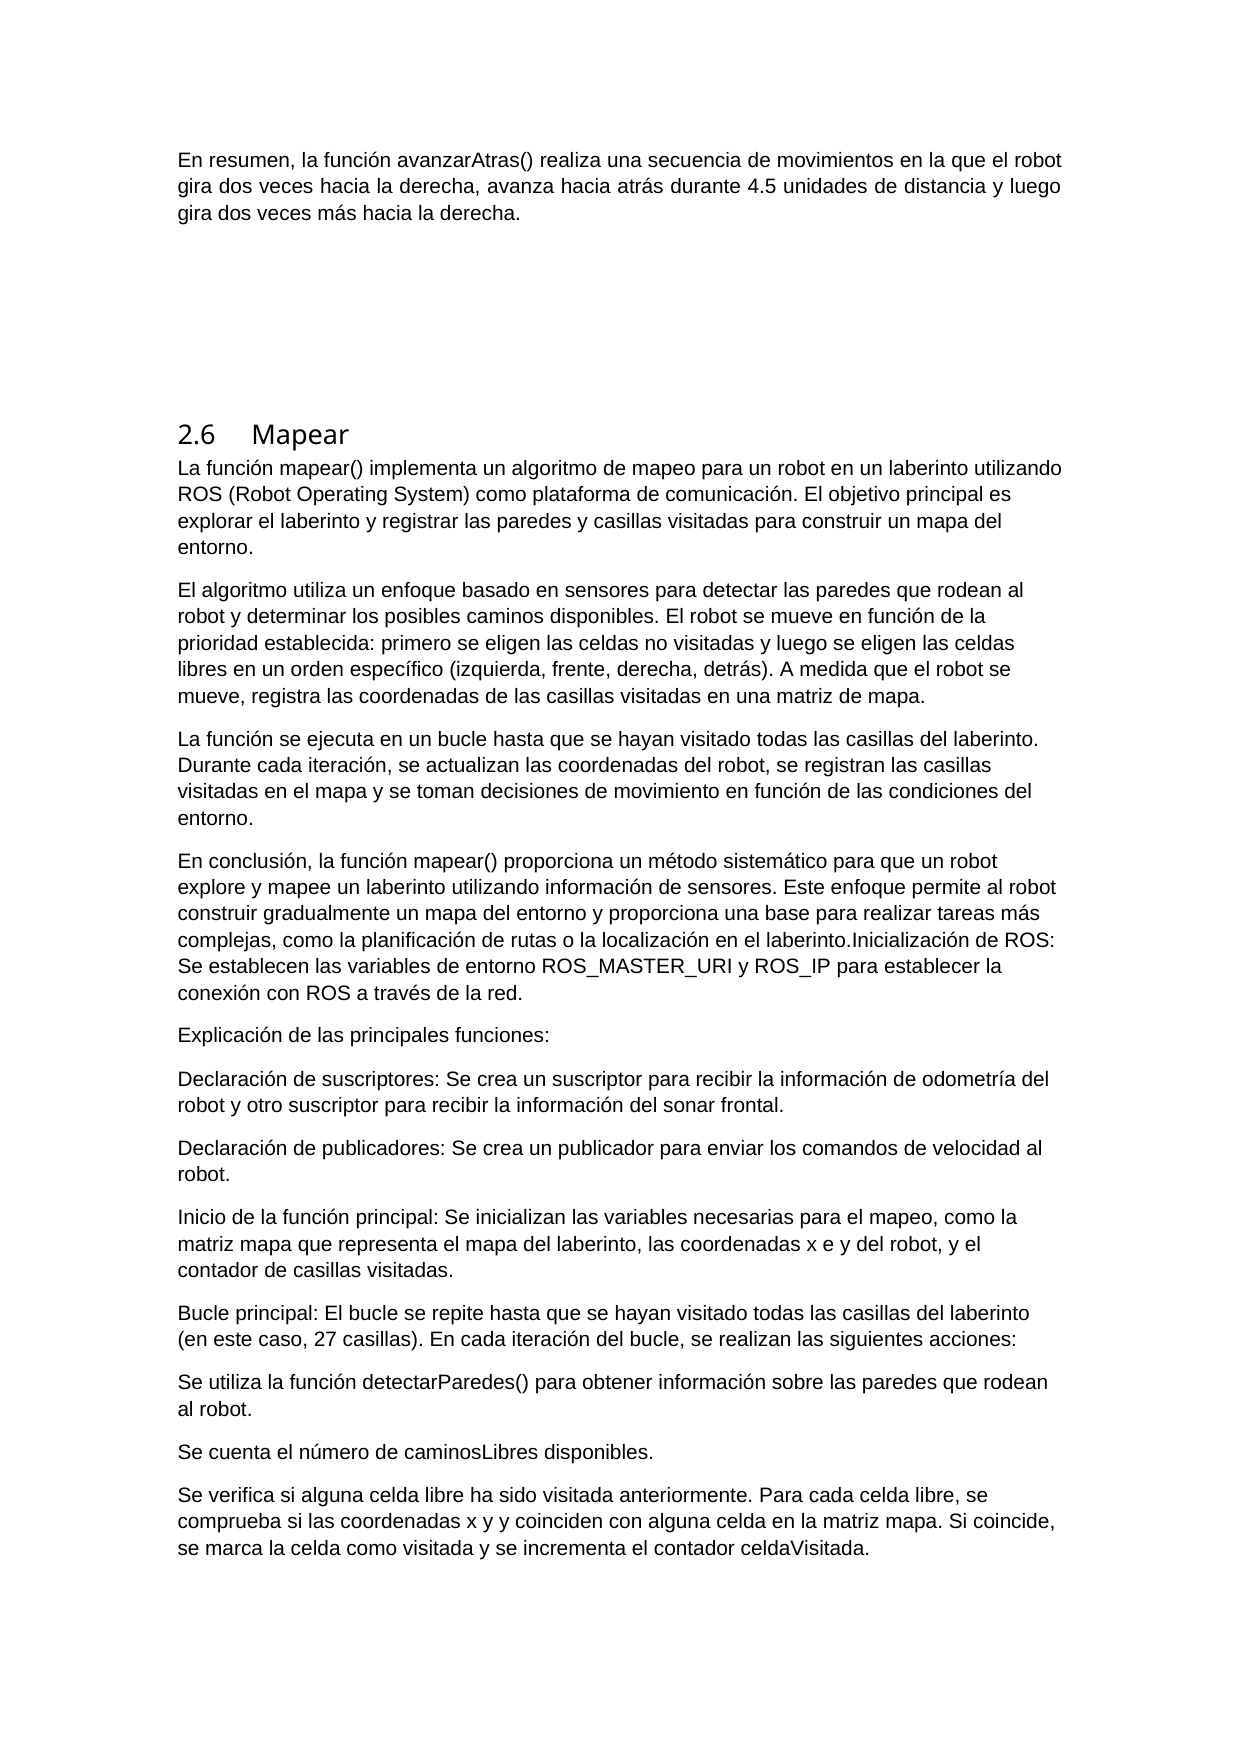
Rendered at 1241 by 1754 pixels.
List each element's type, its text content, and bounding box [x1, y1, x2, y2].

text Se cuenta el número de caminosLibres disponibles. [177, 1439, 1063, 1463]
text Explicación de las principales funciones: [177, 1023, 1063, 1047]
text Se verifica si alguna celda libre ha sido visitada anteriormente. Para cada celda libre, se comprueba si las coordenadas x y y coinciden con alguna celda en la matriz mapa. Si coincide, se marca la celda como visitada y se incrementa el contador celdaVisitada. [177, 1483, 1063, 1559]
text Inicio de la función principal: Se inicializan las variables necesarias para el mapeo, como la matriz mapa que representa el mapa del laberinto, las coordenadas x e y del robot, y el contador de casillas visitadas. [177, 1205, 1063, 1282]
text Declaración de suscriptores: Se crea un suscriptor para recibir la información de odometría del robot y otro suscriptor para recibir la información del sonar frontal. [177, 1066, 1063, 1117]
text Se utiliza la función detectarParedes() para obtener información sobre las paredes que rodean al robot. [177, 1370, 1063, 1421]
text Declaración de publicadores: Se crea un publicador para enviar los comandos de velocidad al robot. [177, 1136, 1063, 1186]
text Bucle principal: El bucle se repite hasta que se hayan visitado todas las casillas del laberinto (en este caso, 27 casillas). En cada iteración del bucle, se realizan las siguientes acciones: [177, 1301, 1063, 1351]
text En resumen, la función avanzarAtras() realiza una secuencia de movimientos en la que el robot gira dos veces hacia la derecha, avanza hacia atrás durante 4.5 unidades de distancia y luego gira dos veces más hacia la derecha. [177, 148, 1063, 224]
text El algoritmo utiliza un enfoque basado en sensores para detectar las paredes que rodean al robot y determinar los posibles caminos disponibles. El robot se mueve en función de la prioridad establecida: primero se eligen las celdas no visitadas y luego se eligen las celdas libres en un orden específico (izquierda, frente, derecha, detrás). A medida que el robot se mueve, registra las coordenadas de las casillas visitadas en una matriz de mapa. [177, 578, 1063, 707]
subtitle Mapear [177, 415, 1063, 452]
text La función mapear() implementa un algoritmo de mapeo para un robot en un laberinto utilizando ROS (Robot Operating System) como plataforma de comunicación. El objetivo principal es explorar el laberinto y registrar las paredes y casillas visitadas para construir un mapa del entorno. [177, 456, 1063, 559]
text En conclusión, la función mapear() proporciona un método sistemático para que un robot explore y mapee un laberinto utilizando información de sensores. Este enfoque permite al robot construir gradualmente un mapa del entorno y proporciona una base para realizar tareas más complejas, como la planificación de rutas o la localización en el laberinto.Inicialización de ROS: Se establecen las variables de entorno ROS_MASTER_URI y ROS_IP para establecer la conexión con ROS a través de la red. [177, 848, 1063, 1004]
text La función se ejecuta en un bucle hasta que se hayan visitado todas las casillas del laberinto. Durante cada iteración, se actualizan las coordenadas del robot, se registran las casillas visitadas en el mapa y se toman decisiones de movimiento en función de las condiciones del entorno. [177, 726, 1063, 829]
